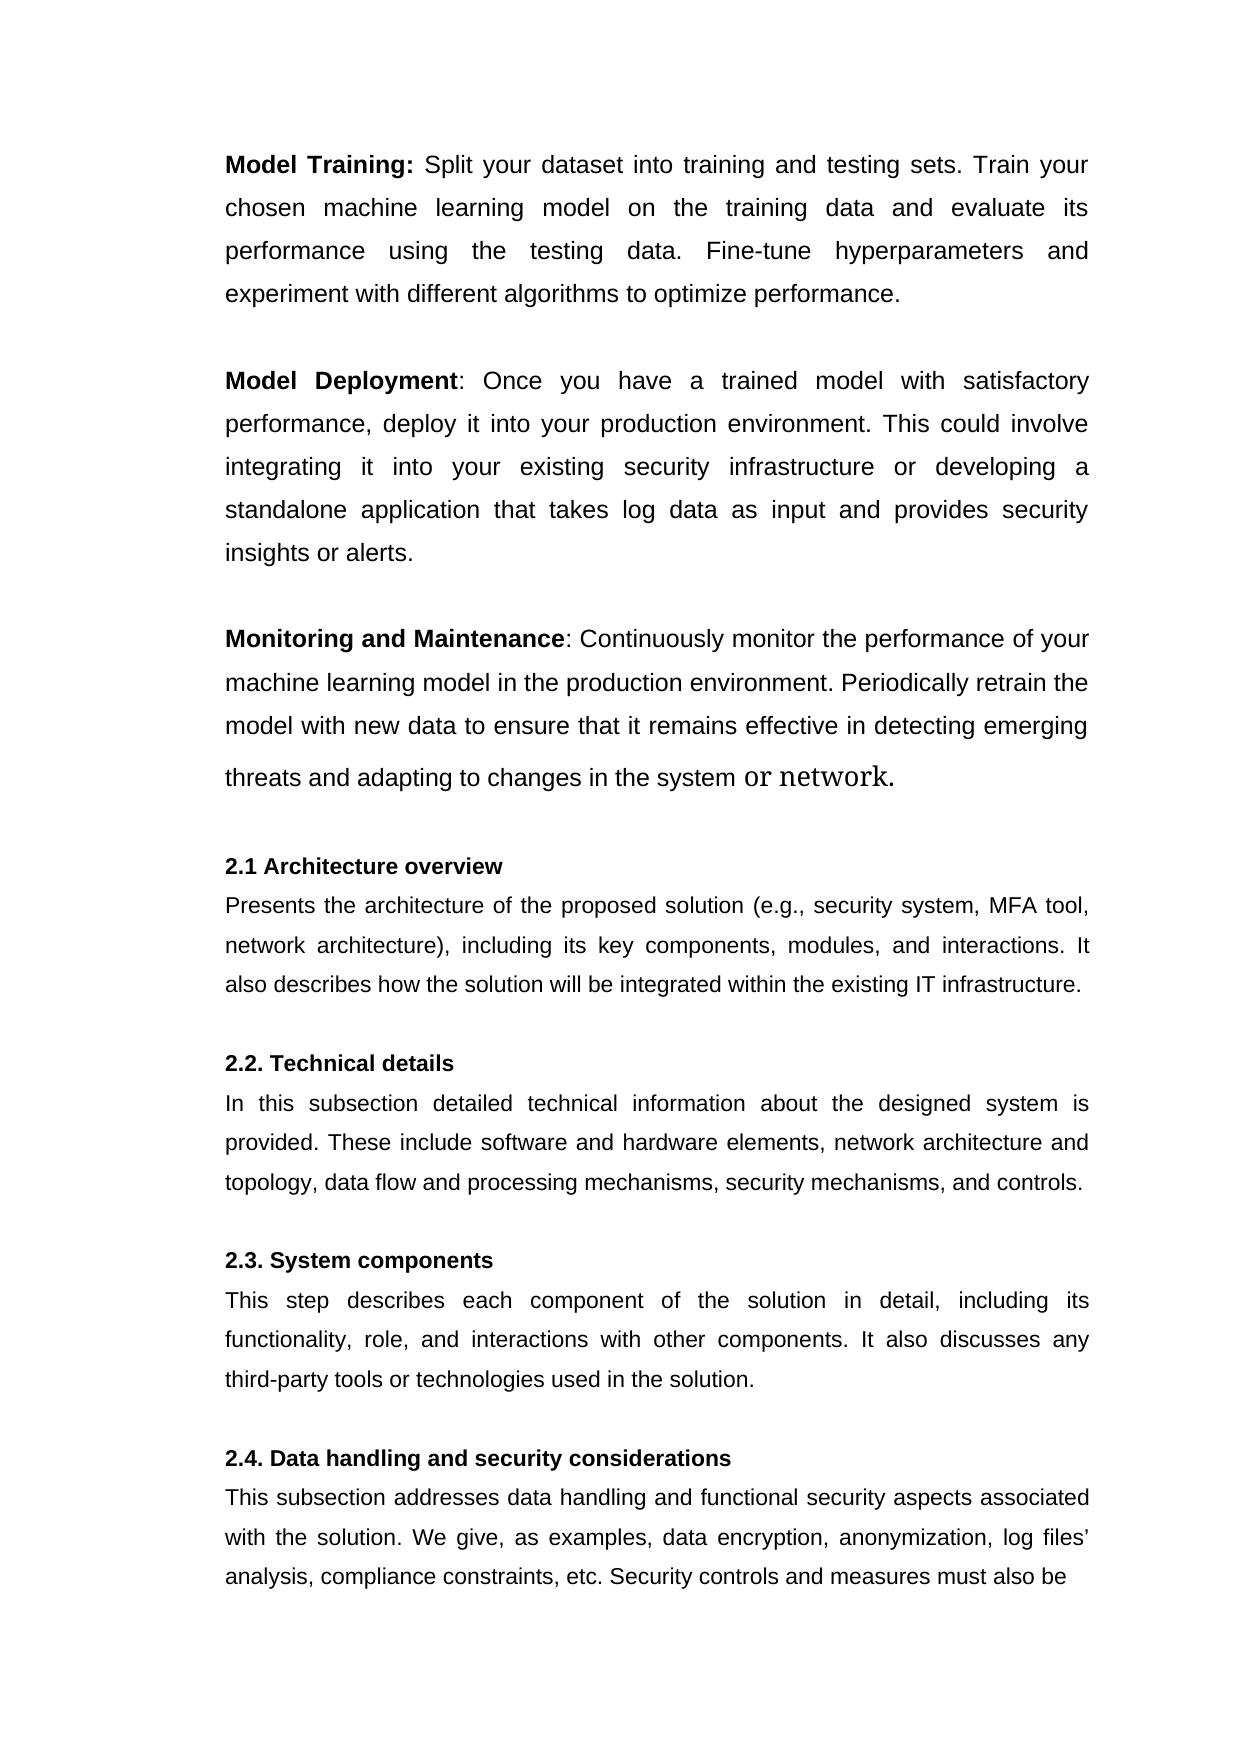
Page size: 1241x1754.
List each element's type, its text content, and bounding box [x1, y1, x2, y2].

text Model Training: Split your dataset into training and testing sets. Train your chosen machine learning model on the training data and evaluate its performance using the testing data. Fine-tune hyperparameters and experiment with different algorithms to optimize performance. [225, 150, 1090, 308]
text Model Deployment: Once you have a trained model with satisfactory performance, deploy it into your production environment. This could involve integrating it into your existing security infrastructure or developing a standalone application that takes log data as input and provides security insights or alerts. [225, 366, 1090, 567]
text Monitoring and Maintenance: Continuously monitor the performance of your machine learning model in the production environment. Periodically retrain the model with new data to ensure that it remains effective in detecting emerging threats and adapting to changes in the system or network. [225, 624, 1090, 795]
text In this subsection detailed technical information about the designed system is provided. These include software and hardware elements, network architecture and topology, data flow and processing mechanisms, security mechanisms, and controls. [225, 1089, 1090, 1195]
text 2.4. Data handling and security considerations [225, 1445, 1090, 1471]
text 2.3. System components [225, 1247, 1090, 1274]
text 2.2. Technical details [225, 1050, 1090, 1076]
text 2.1 Architecture overview [225, 853, 1090, 879]
text This subsection addresses data handling and functional security aspects associated with the solution. We give, as examples, data encryption, anonymization, log files’ analysis, compliance constraints, etc. Security controls and measures must also be [225, 1484, 1090, 1589]
text Presents the architecture of the proposed solution (e.g., security system, MFA tool, network architecture), including its key components, modules, and interactions. It also describes how the solution will be integrated within the existing IT infrastructure. [225, 892, 1090, 997]
text This step describes each component of the solution in detail, including its functionality, role, and interactions with other components. It also discusses any third-party tools or technologies used in the solution. [225, 1287, 1090, 1392]
